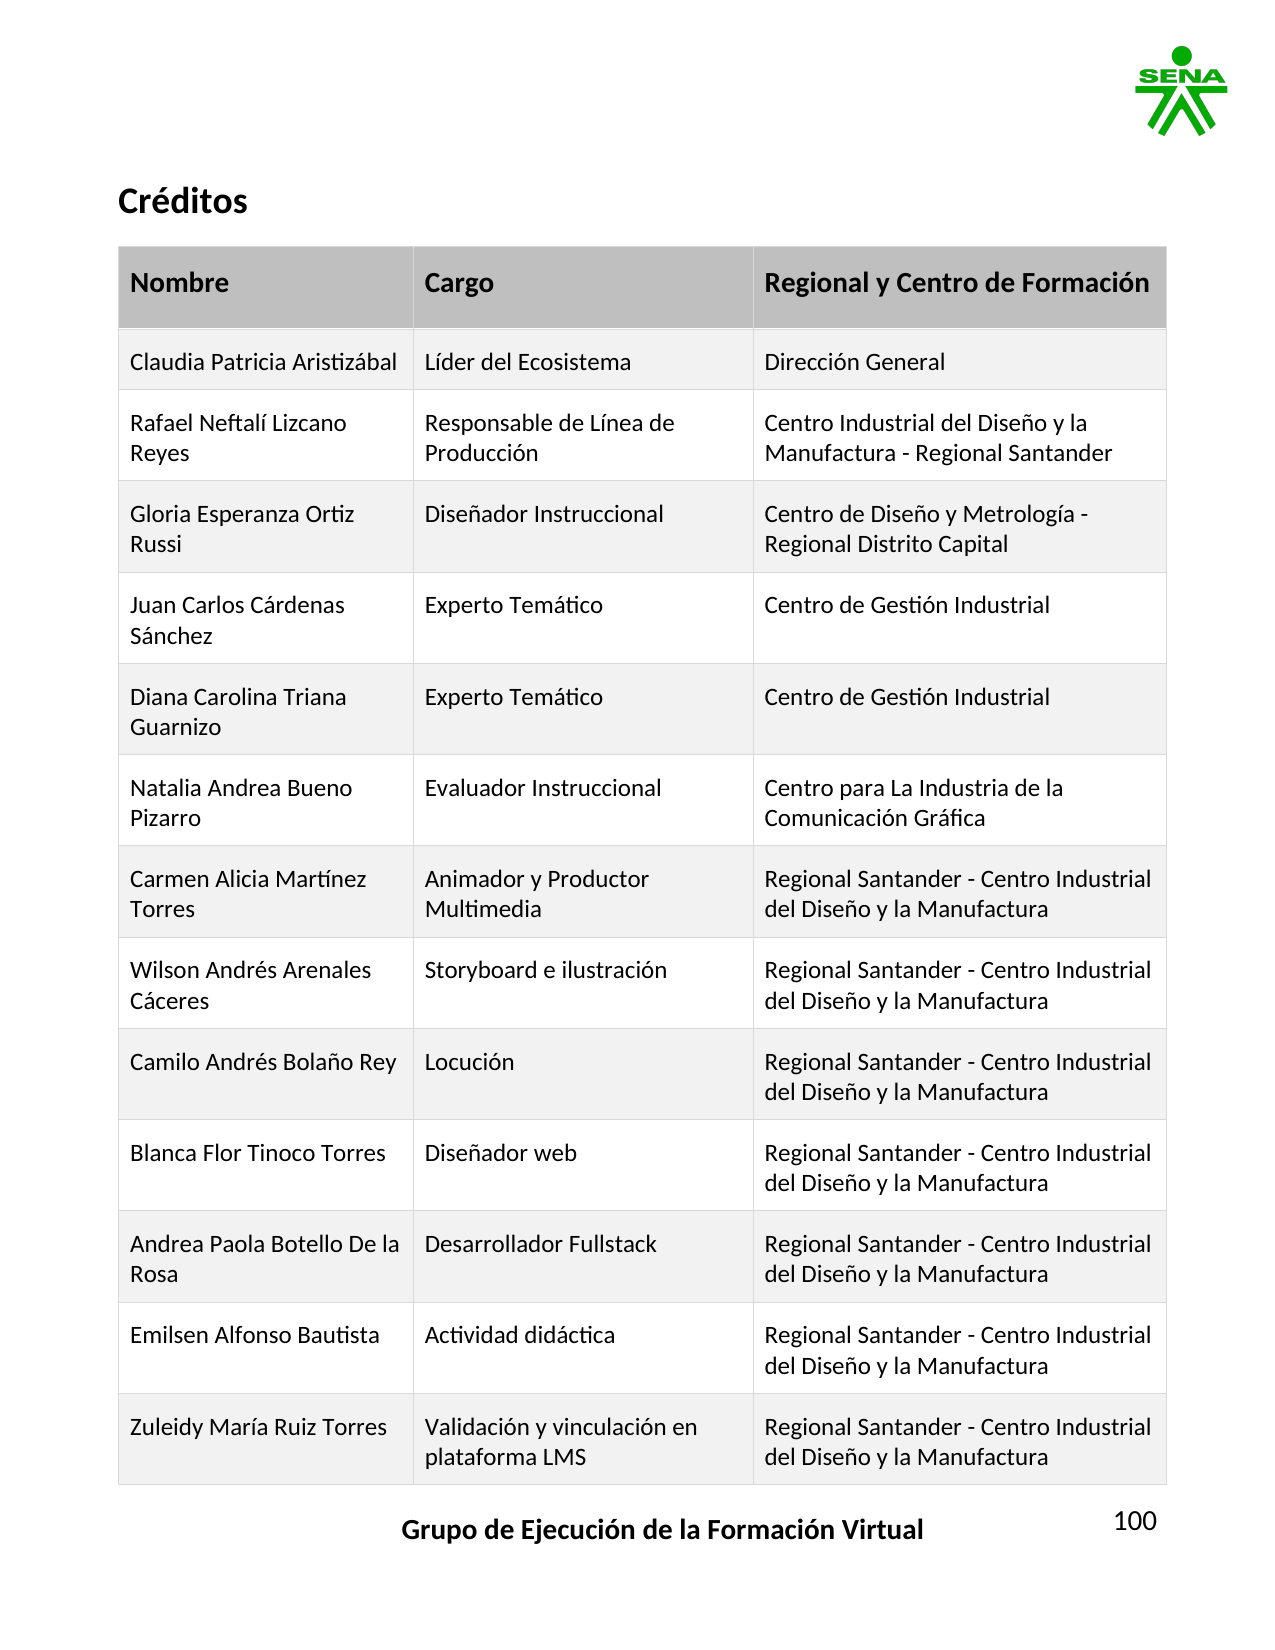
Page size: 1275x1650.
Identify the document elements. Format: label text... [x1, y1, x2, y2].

table_cell Centro de Diseño y Metrología - Regional Distrito Capital [754, 481, 1166, 572]
table_cell Regional Santander - Centro Industrial del Diseño y la Manufactura [754, 1211, 1166, 1302]
table_cell Camilo Andrés Bolaño Rey [119, 1029, 413, 1119]
table_cell Regional Santander - Centro Industrial del Diseño y la Manufactura [754, 1303, 1166, 1393]
table_cell Rafael Neftalí Lizcano Reyes [119, 390, 413, 480]
table_cell Centro de Gestión Industrial [754, 664, 1166, 754]
text Créditos [118, 177, 1157, 223]
table_cell Regional Santander - Centro Industrial del Diseño y la Manufactura [754, 1394, 1166, 1484]
table_cell Juan Carlos Cárdenas Sánchez [119, 573, 413, 663]
table_cell Regional Santander - Centro Industrial del Diseño y la Manufactura [754, 846, 1166, 937]
table_header Regional y Centro de Formación [754, 247, 1166, 328]
table_cell Claudia Patricia Aristizábal [119, 330, 413, 389]
table_cell Gloria Esperanza Ortiz Russi [119, 481, 413, 572]
table_cell Diseñador web [414, 1120, 753, 1210]
table_cell Dirección General [754, 330, 1166, 389]
table_cell Regional Santander - Centro Industrial del Diseño y la Manufactura [754, 1120, 1166, 1210]
table_cell Natalia Andrea Bueno Pizarro [119, 755, 413, 845]
table_cell Emilsen Alfonso Bautista [119, 1303, 413, 1393]
table_cell Animador y Productor Multimedia [414, 846, 753, 937]
table_cell Responsable de Línea de Producción [414, 390, 753, 480]
table_cell Carmen Alicia Martínez Torres [119, 846, 413, 937]
table_cell Storyboard e ilustración [414, 938, 753, 1028]
table_cell Experto Temático [414, 573, 753, 663]
table_cell Líder del Ecosistema [414, 330, 753, 389]
table_cell Zuleidy María Ruiz Torres [119, 1394, 413, 1484]
table_cell Centro Industrial del Diseño y la Manufactura - Regional Santander [754, 390, 1166, 480]
table_cell Validación y vinculación en plataforma LMS [414, 1394, 753, 1484]
table_header Nombre [119, 247, 413, 328]
table_cell Regional Santander - Centro Industrial del Diseño y la Manufactura [754, 938, 1166, 1028]
table_cell Experto Temático [414, 664, 753, 754]
table_cell Evaluador Instruccional [414, 755, 753, 845]
table_cell Diana Carolina Triana Guarnizo [119, 664, 413, 754]
table_cell Centro para La Industria de la Comunicación Gráfica [754, 755, 1166, 845]
table_cell Actividad didáctica [414, 1303, 753, 1393]
picture [1135, 46, 1228, 136]
table_cell Desarrollador Fullstack [414, 1211, 753, 1302]
table_cell Andrea Paola Botello De la Rosa [119, 1211, 413, 1302]
table_header Cargo [414, 247, 753, 328]
table_cell Centro de Gestión Industrial [754, 573, 1166, 663]
table_cell Diseñador Instruccional [414, 481, 753, 572]
table_cell Wilson Andrés Arenales Cáceres [119, 938, 413, 1028]
table_cell Regional Santander - Centro Industrial del Diseño y la Manufactura [754, 1029, 1166, 1119]
table_cell Blanca Flor Tinoco Torres [119, 1120, 413, 1210]
table_cell Locución [414, 1029, 753, 1119]
